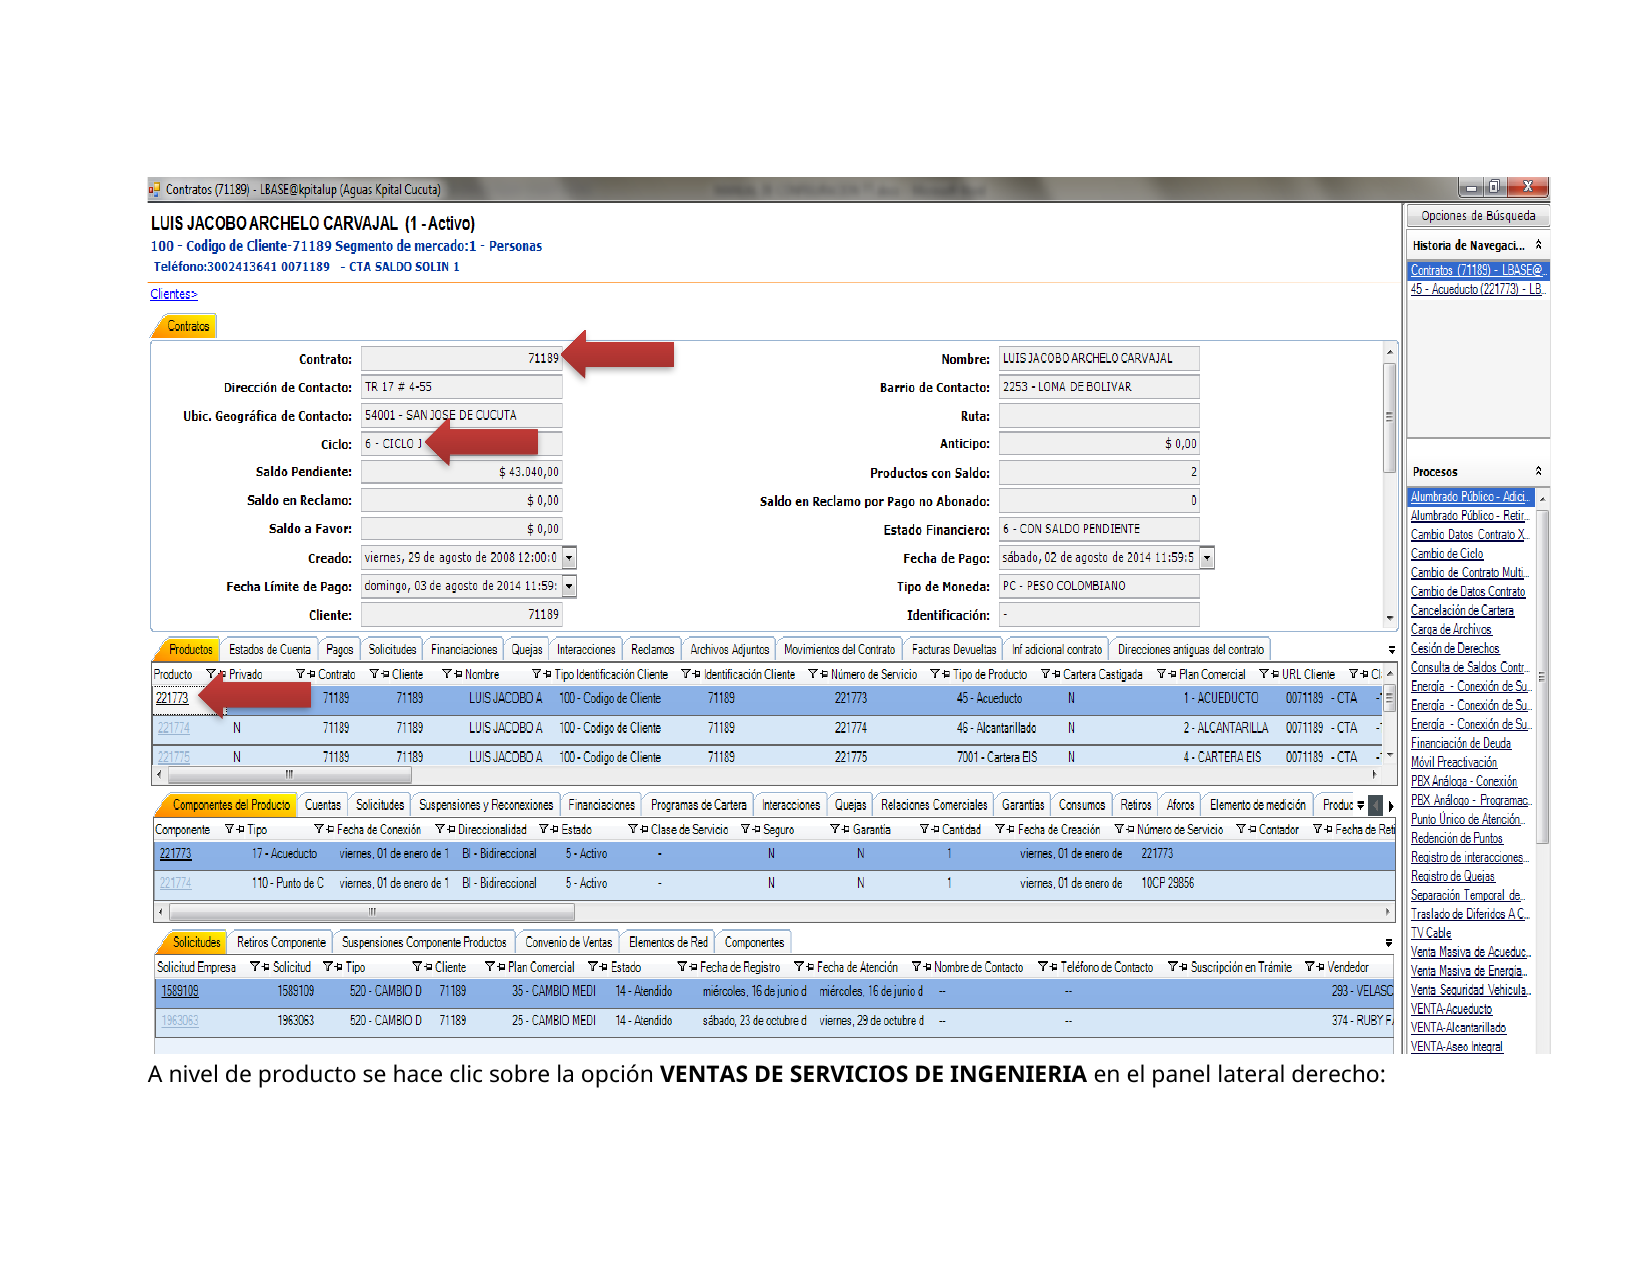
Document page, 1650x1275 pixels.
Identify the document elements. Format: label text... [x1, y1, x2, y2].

picture [147, 177, 1551, 1054]
text A nivel de producto se hace clic sobre la opción VENTAS DE SERVICIOS DE INGENIERIA en el panel lateral derecho: [148, 1058, 1502, 1089]
